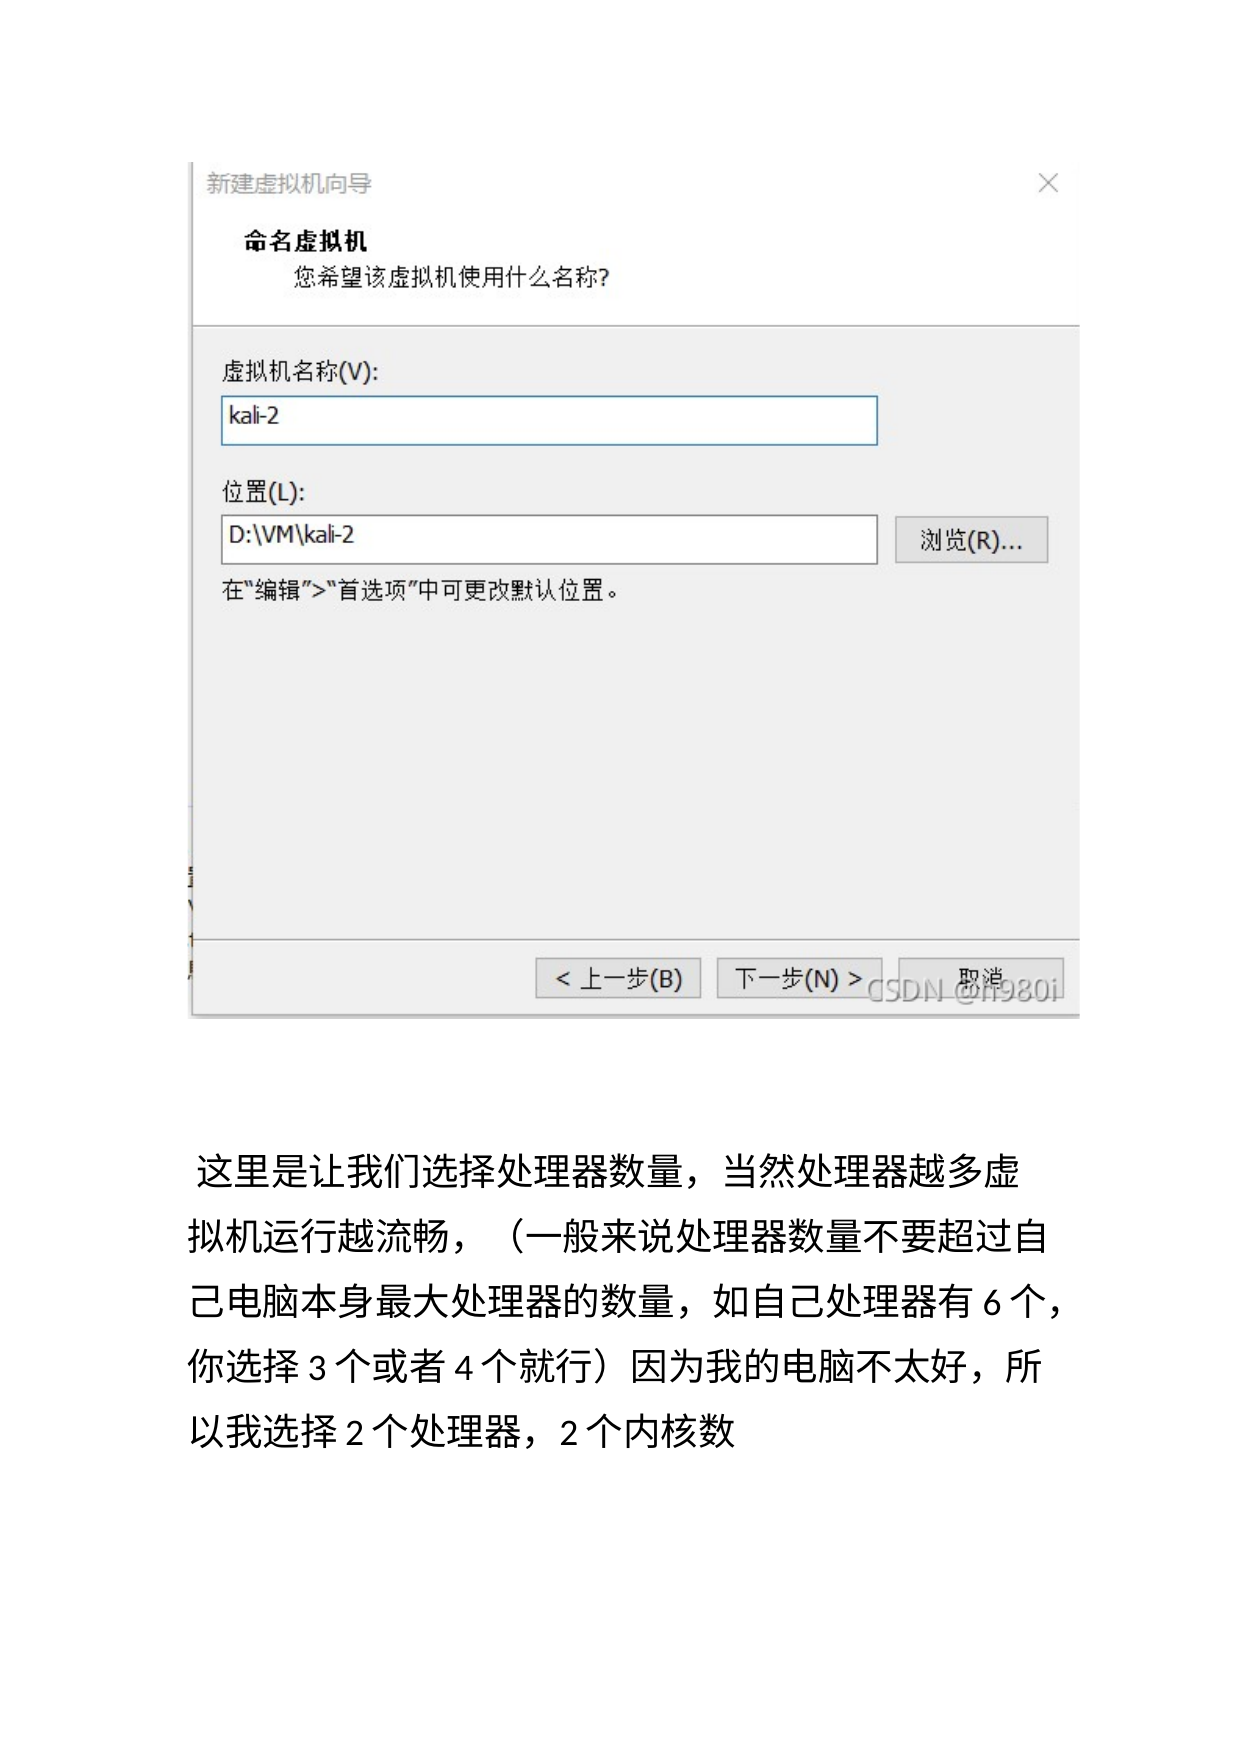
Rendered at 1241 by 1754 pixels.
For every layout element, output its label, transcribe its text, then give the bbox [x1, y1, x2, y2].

picture [187, 162, 1080, 1019]
text 这里是让我们选择处理器数量，当然处理器越多虚拟机运行越流畅，（一般来说处理器数量不要超过自己电脑本身最大处理器的数量，如自己处理器有6个，你选择3个或者4个就行）因为我的电脑不太好，所以我选择2个处理器，2个内核数 [187, 1137, 1053, 1462]
